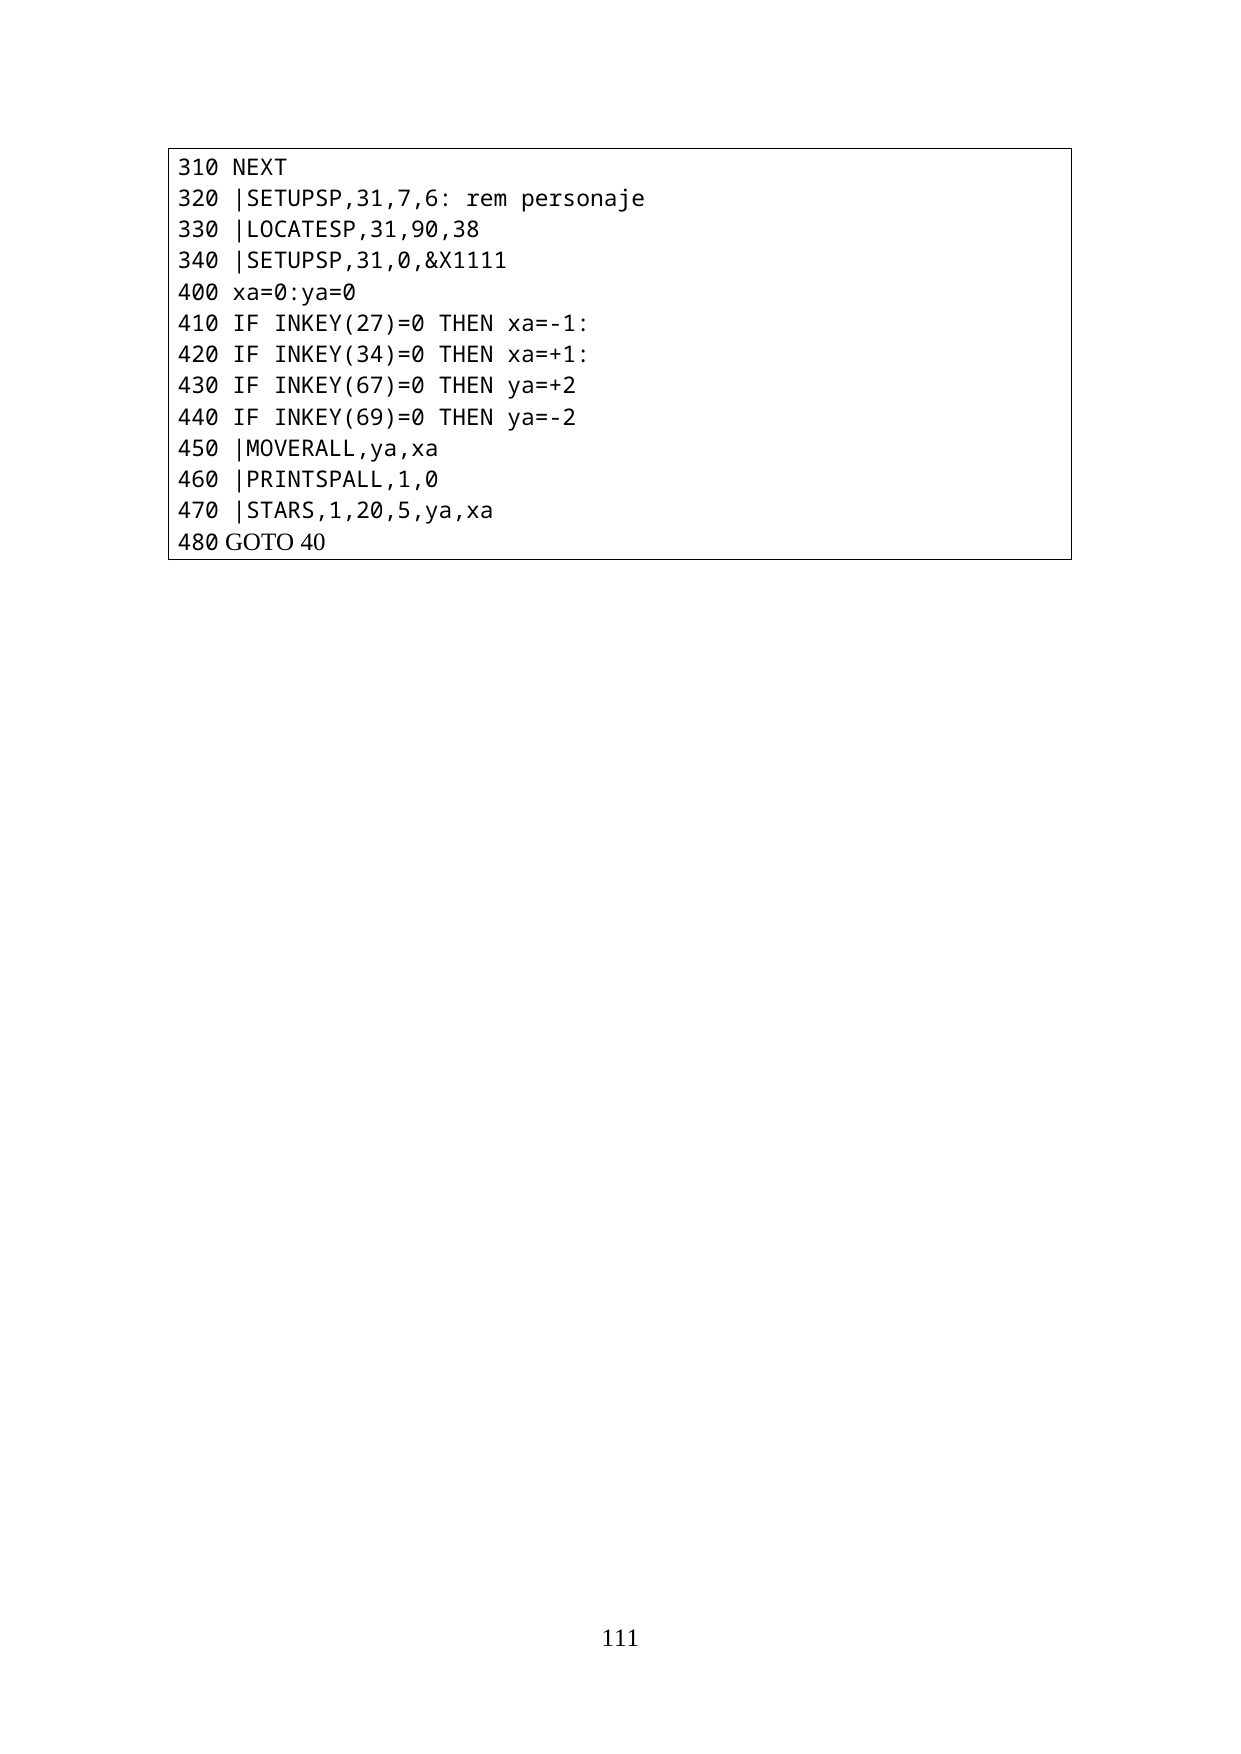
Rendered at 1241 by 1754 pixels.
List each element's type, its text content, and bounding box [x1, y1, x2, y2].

text 310 NEXT [169, 149, 1071, 182]
text 460 |PRINTSPALL,1,0 [177, 463, 1063, 494]
text 480 GOTO 40 [169, 523, 1071, 559]
text 420 IF INKEY(34)=0 THEN xa=+1: [177, 338, 1063, 369]
text 470 |STARS,1,20,5,ya,xa [177, 494, 1063, 523]
text 440 IF INKEY(69)=0 THEN ya=-2 [177, 401, 1063, 432]
text 450 |MOVERALL,ya,xa [177, 432, 1063, 463]
text 340 |SETUPSP,31,0,&X1111 [177, 244, 1063, 276]
text 410 IF INKEY(27)=0 THEN xa=-1: [177, 307, 1063, 338]
text 430 IF INKEY(67)=0 THEN ya=+2 [177, 369, 1063, 401]
text 400 xa=0:ya=0 [177, 276, 1063, 307]
text 320 |SETUPSP,31,7,6: rem personaje [177, 182, 1063, 213]
text 330 |LOCATESP,31,90,38 [177, 213, 1063, 244]
